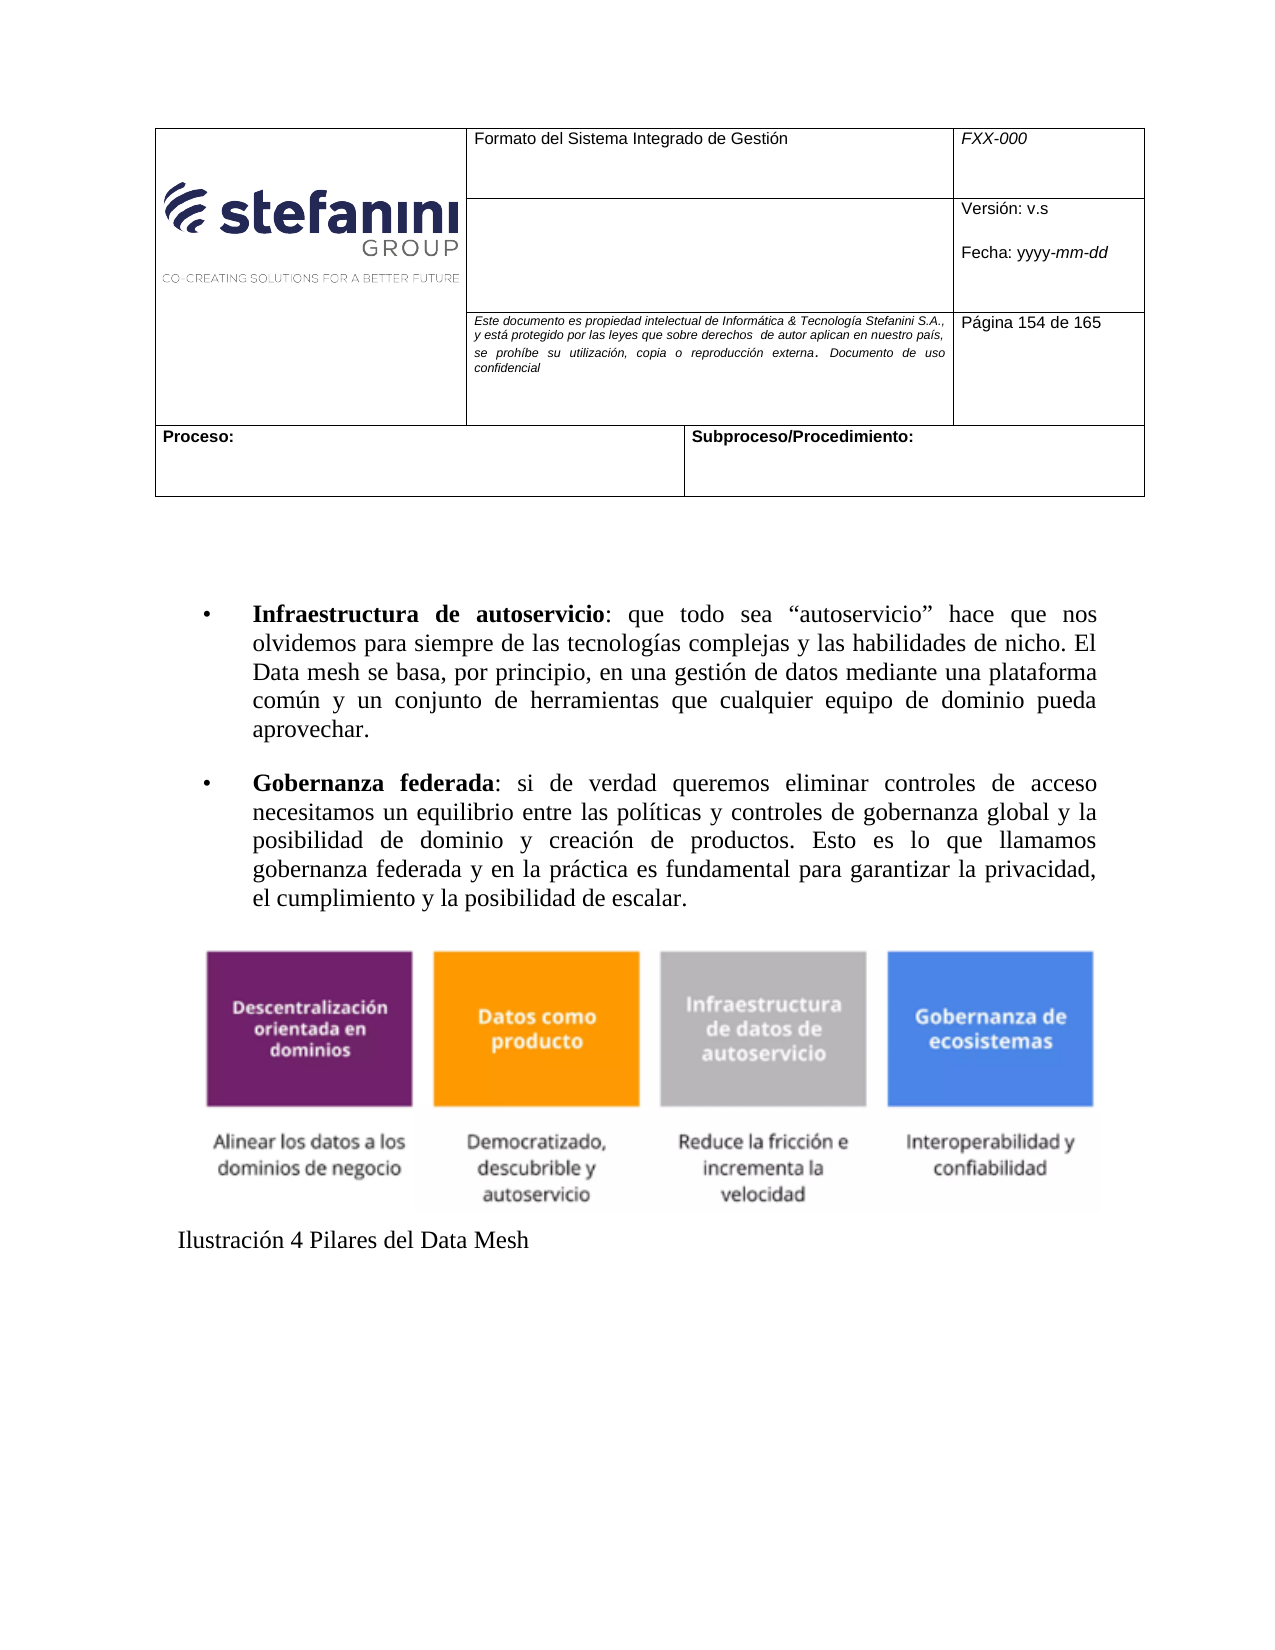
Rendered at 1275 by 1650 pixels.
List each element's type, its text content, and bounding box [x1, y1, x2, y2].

list Infraestructura de autoservicio: que todo sea “autoservicio” hace que nos olvidemos para siempre de las tecnologías complejas y las habilidades de nicho. El Data mesh se basa, por principio, en una gestión de datos mediante una plataforma común y un conjunto de herramientas que cualquier equipo de dominio pueda aprovechar. [202, 599, 1098, 743]
list Gobernanza federada: si de verdad queremos eliminar controles de acceso necesitamos un equilibrio entre las políticas y controles de gobernanza global y la posibilidad de dominio y creación de productos. Esto es lo que llamamos gobernanza federada y en la práctica es fundamental para garantizar la privacidad, el cumplimiento y la posibilidad de escalar. [202, 768, 1098, 912]
text Ilustración 4 Pilares del Data Mesh [177, 1225, 1098, 1253]
picture [196, 936, 1102, 1213]
picture [162, 182, 460, 286]
